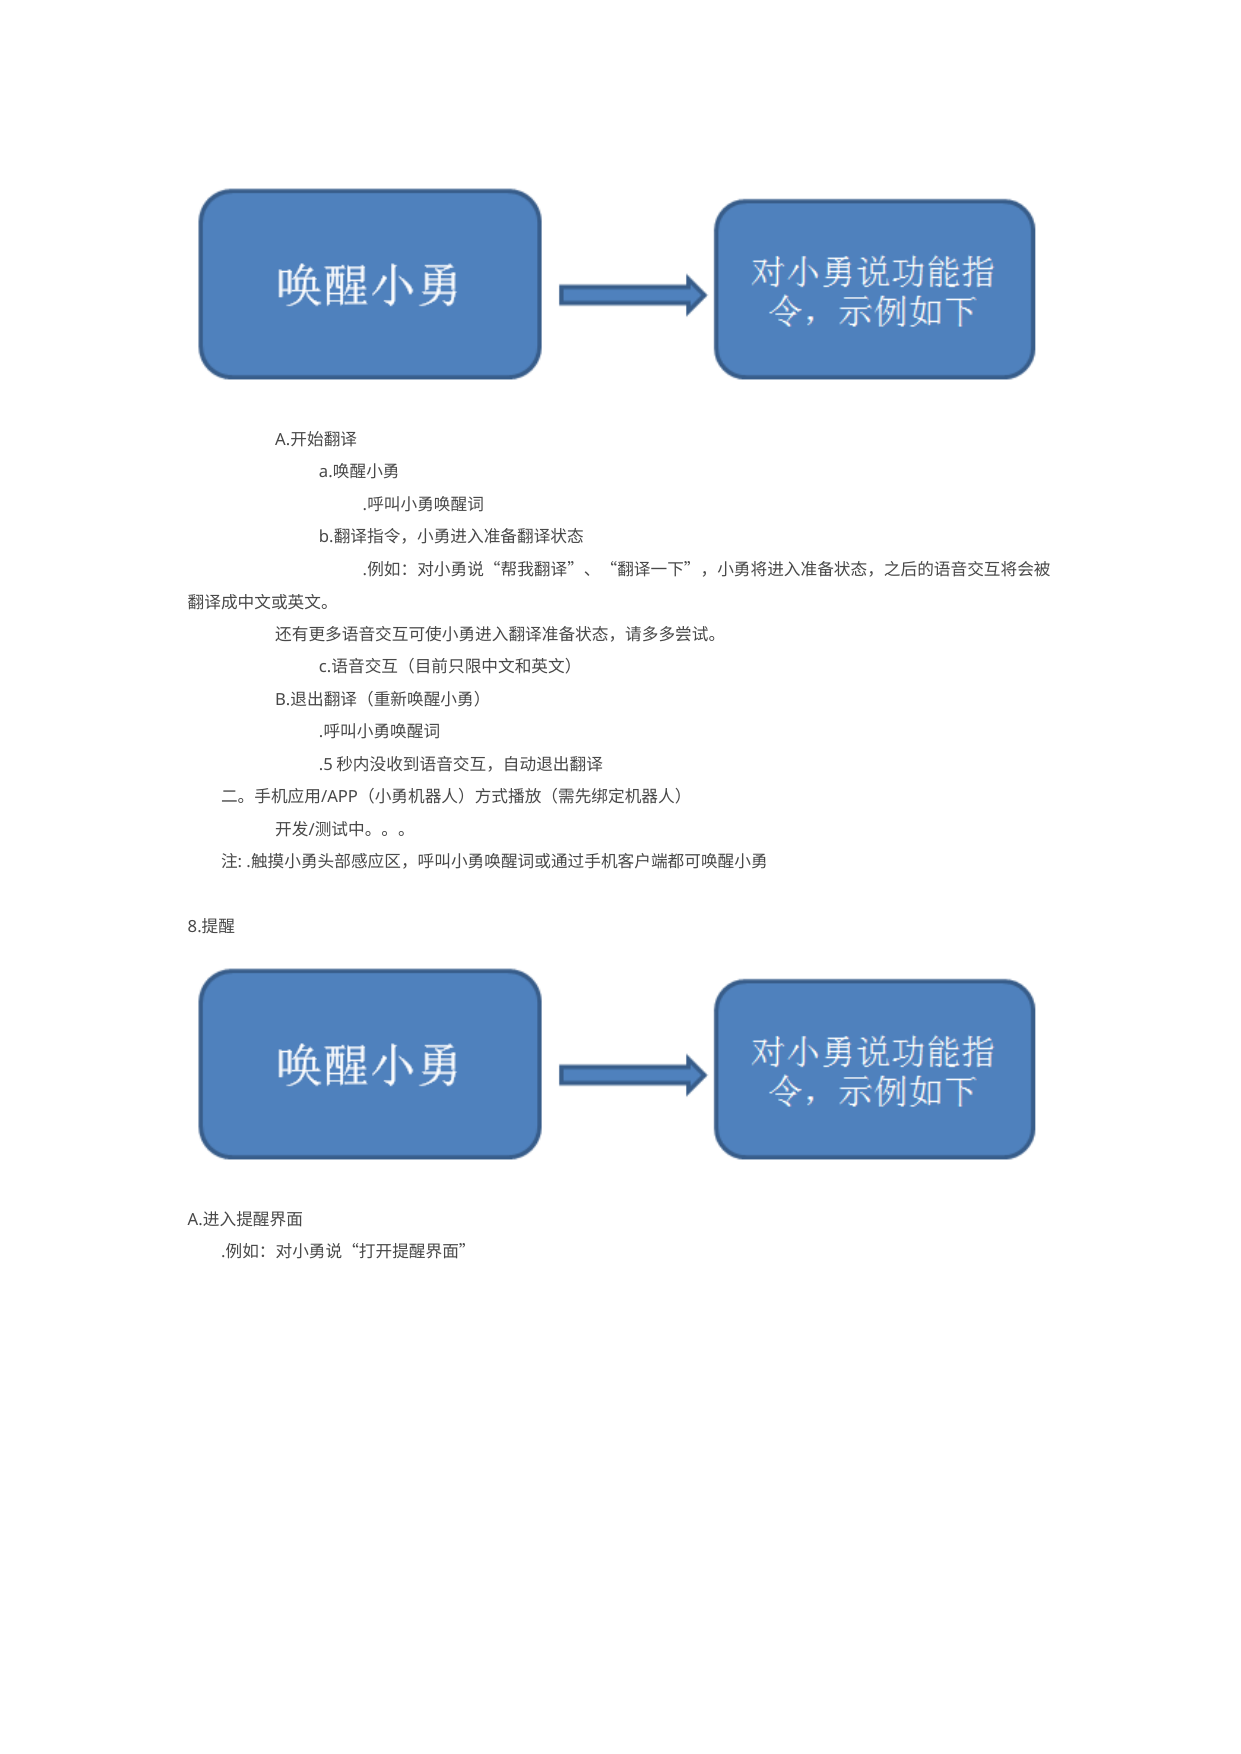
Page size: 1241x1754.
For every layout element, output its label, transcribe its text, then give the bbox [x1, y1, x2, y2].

text .5秒内没收到语音交互，自动退出翻译 [187, 747, 1053, 779]
picture [187, 942, 1053, 1189]
text c.语音交互（目前只限中文和英文） [187, 649, 1053, 682]
text .例如：对小勇说“打开提醒界面” [187, 1234, 1053, 1267]
text 开发/测试中。。。 [187, 812, 1053, 844]
text 注: .触摸小勇头部感应区，呼叫小勇唤醒词或通过手机客户端都可唤醒小勇 [187, 844, 1053, 877]
text .例如：对小勇说“帮我翻译”、“翻译一下”，小勇将进入准备状态，之后的语音交互将会被翻译成中文或英文。 [187, 552, 1053, 617]
text A.开始翻译 [187, 422, 1053, 454]
text b.翻译指令，小勇进入准备翻译状态 [187, 519, 1053, 552]
text .呼叫小勇唤醒词 [187, 487, 1053, 519]
text a.唤醒小勇 [187, 454, 1053, 487]
text 8.提醒 [187, 909, 1053, 942]
picture [187, 162, 1053, 409]
text 还有更多语音交互可使小勇进入翻译准备状态，请多多尝试。 [187, 617, 1053, 649]
text B.退出翻译（重新唤醒小勇） [187, 682, 1053, 714]
text .呼叫小勇唤醒词 [187, 714, 1053, 747]
text 二。手机应用/APP（小勇机器人）方式播放（需先绑定机器人） [187, 779, 1053, 812]
text A.进入提醒界面 [187, 1202, 1053, 1234]
